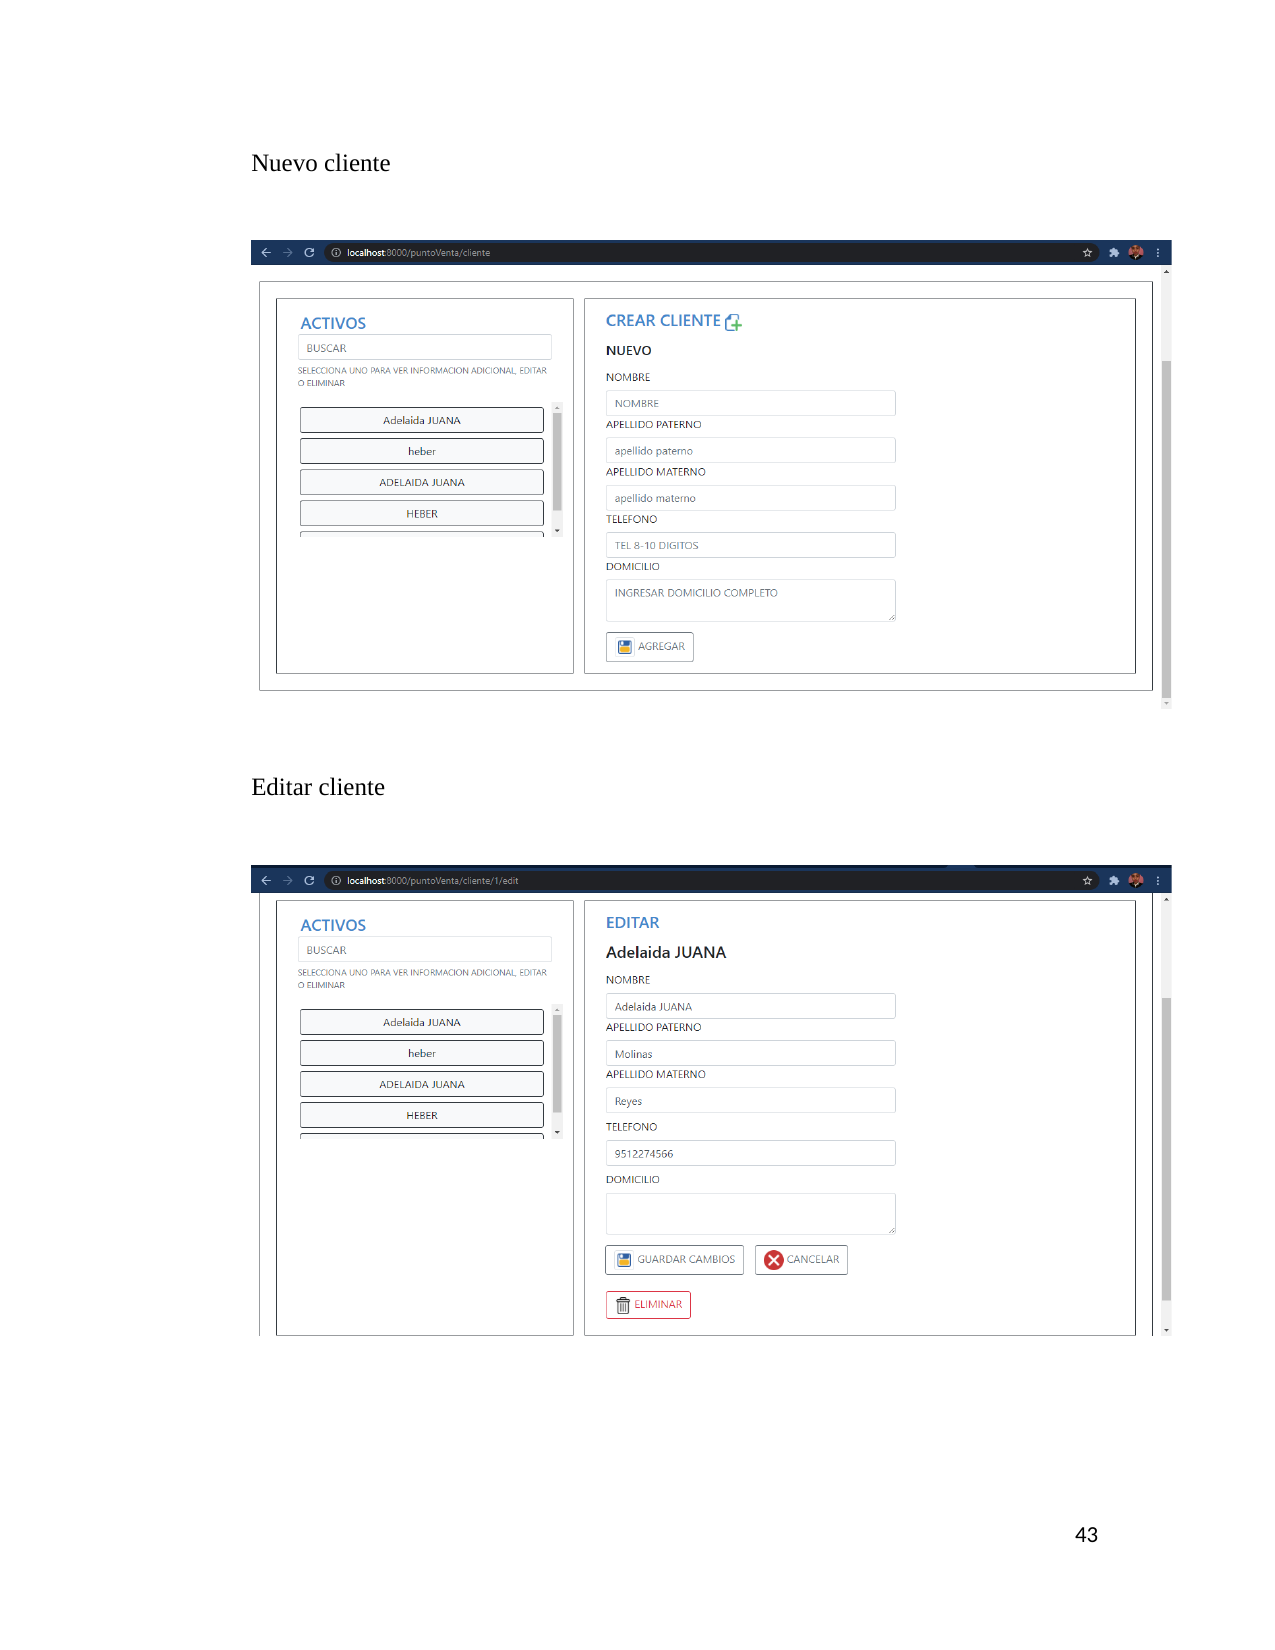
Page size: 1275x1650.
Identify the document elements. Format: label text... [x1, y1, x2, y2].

text Editar cliente [177, 772, 1098, 801]
text Nuevo cliente [177, 148, 1098, 176]
picture [251, 865, 1172, 1336]
picture [251, 240, 1172, 709]
